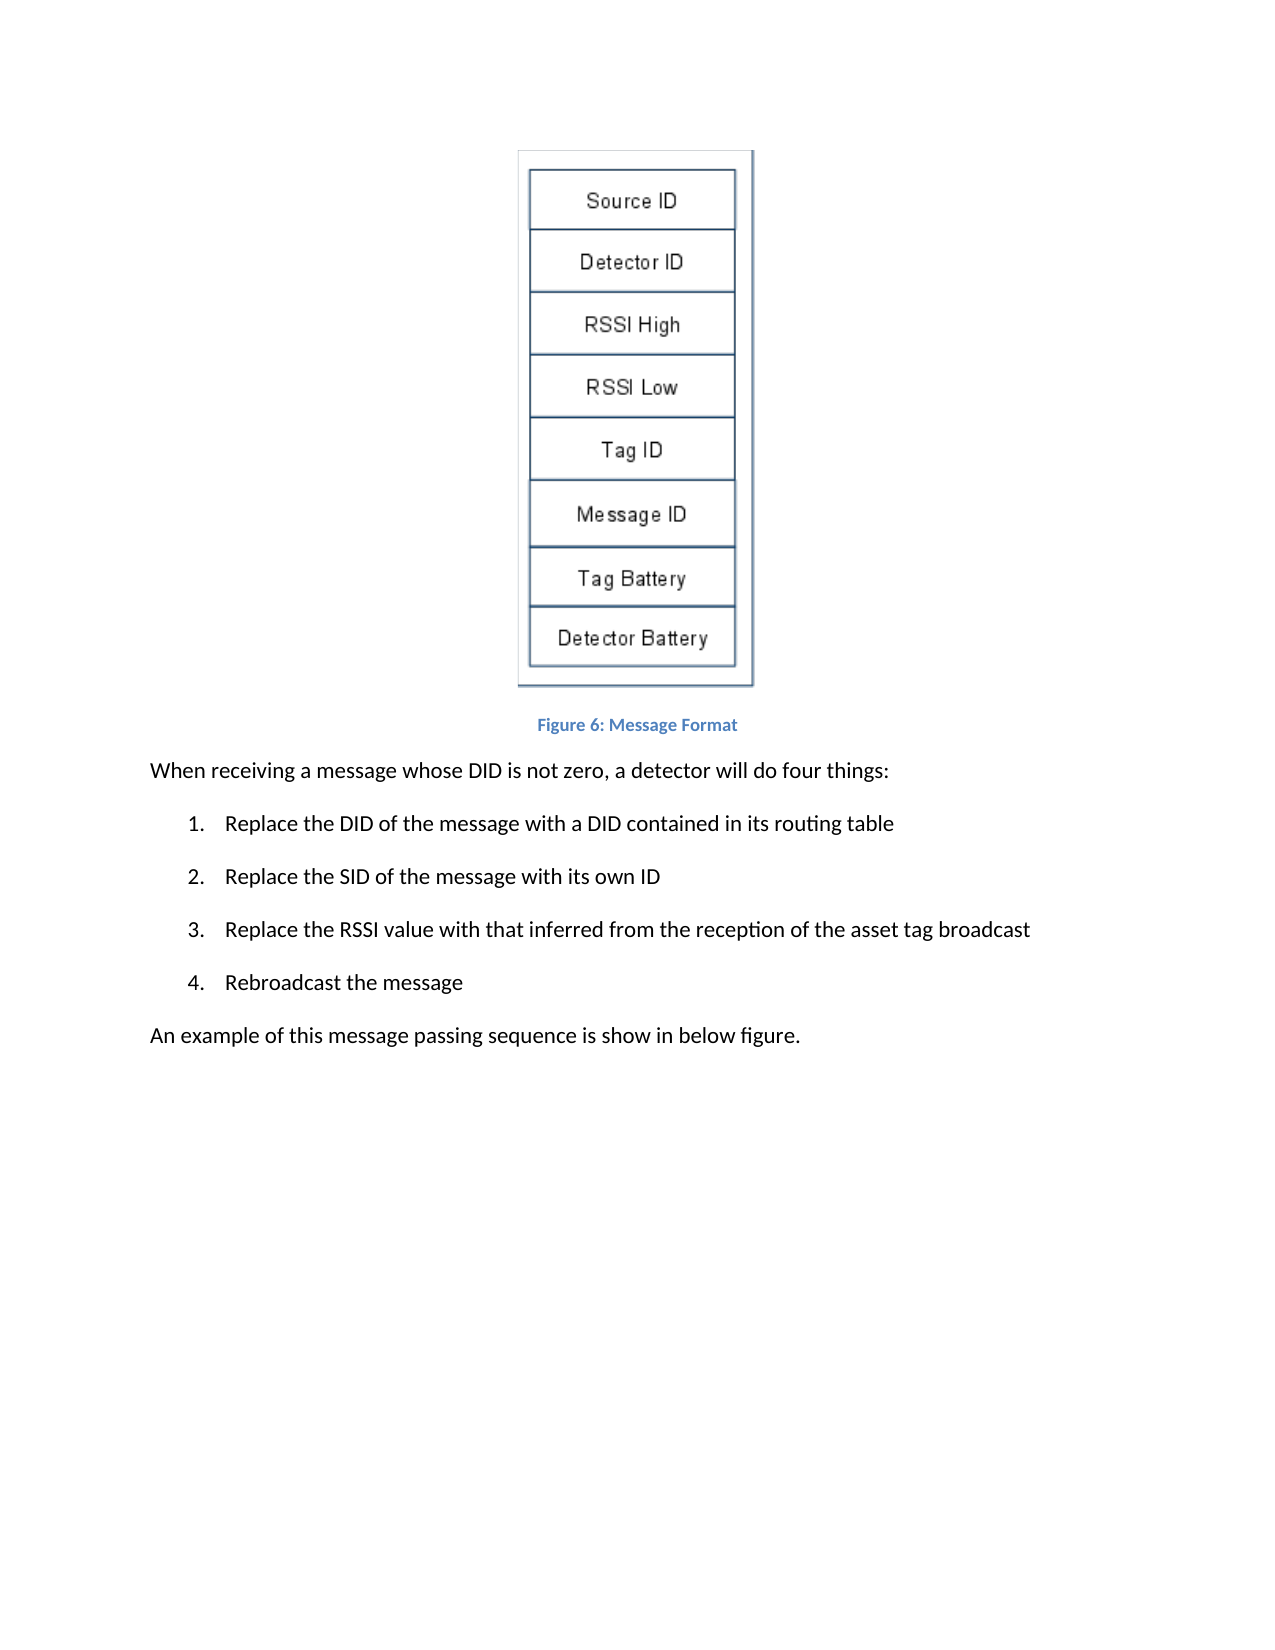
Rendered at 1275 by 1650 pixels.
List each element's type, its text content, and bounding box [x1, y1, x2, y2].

text An example of this message passing sequence is show in below figure. [150, 1022, 1125, 1049]
list Rebroadcast the message [187, 968, 1125, 997]
list Replace the DID of the message with a DID contained in its routing table [187, 809, 1125, 837]
picture [517, 150, 758, 688]
text When receiving a message whose DID is not zero, a detector will do four things: [150, 756, 1125, 784]
list Replace the RSSI value with that inferred from the reception of the asset tag broadcast [187, 916, 1125, 943]
list Replace the SID of the message with its own ID [187, 862, 1125, 891]
